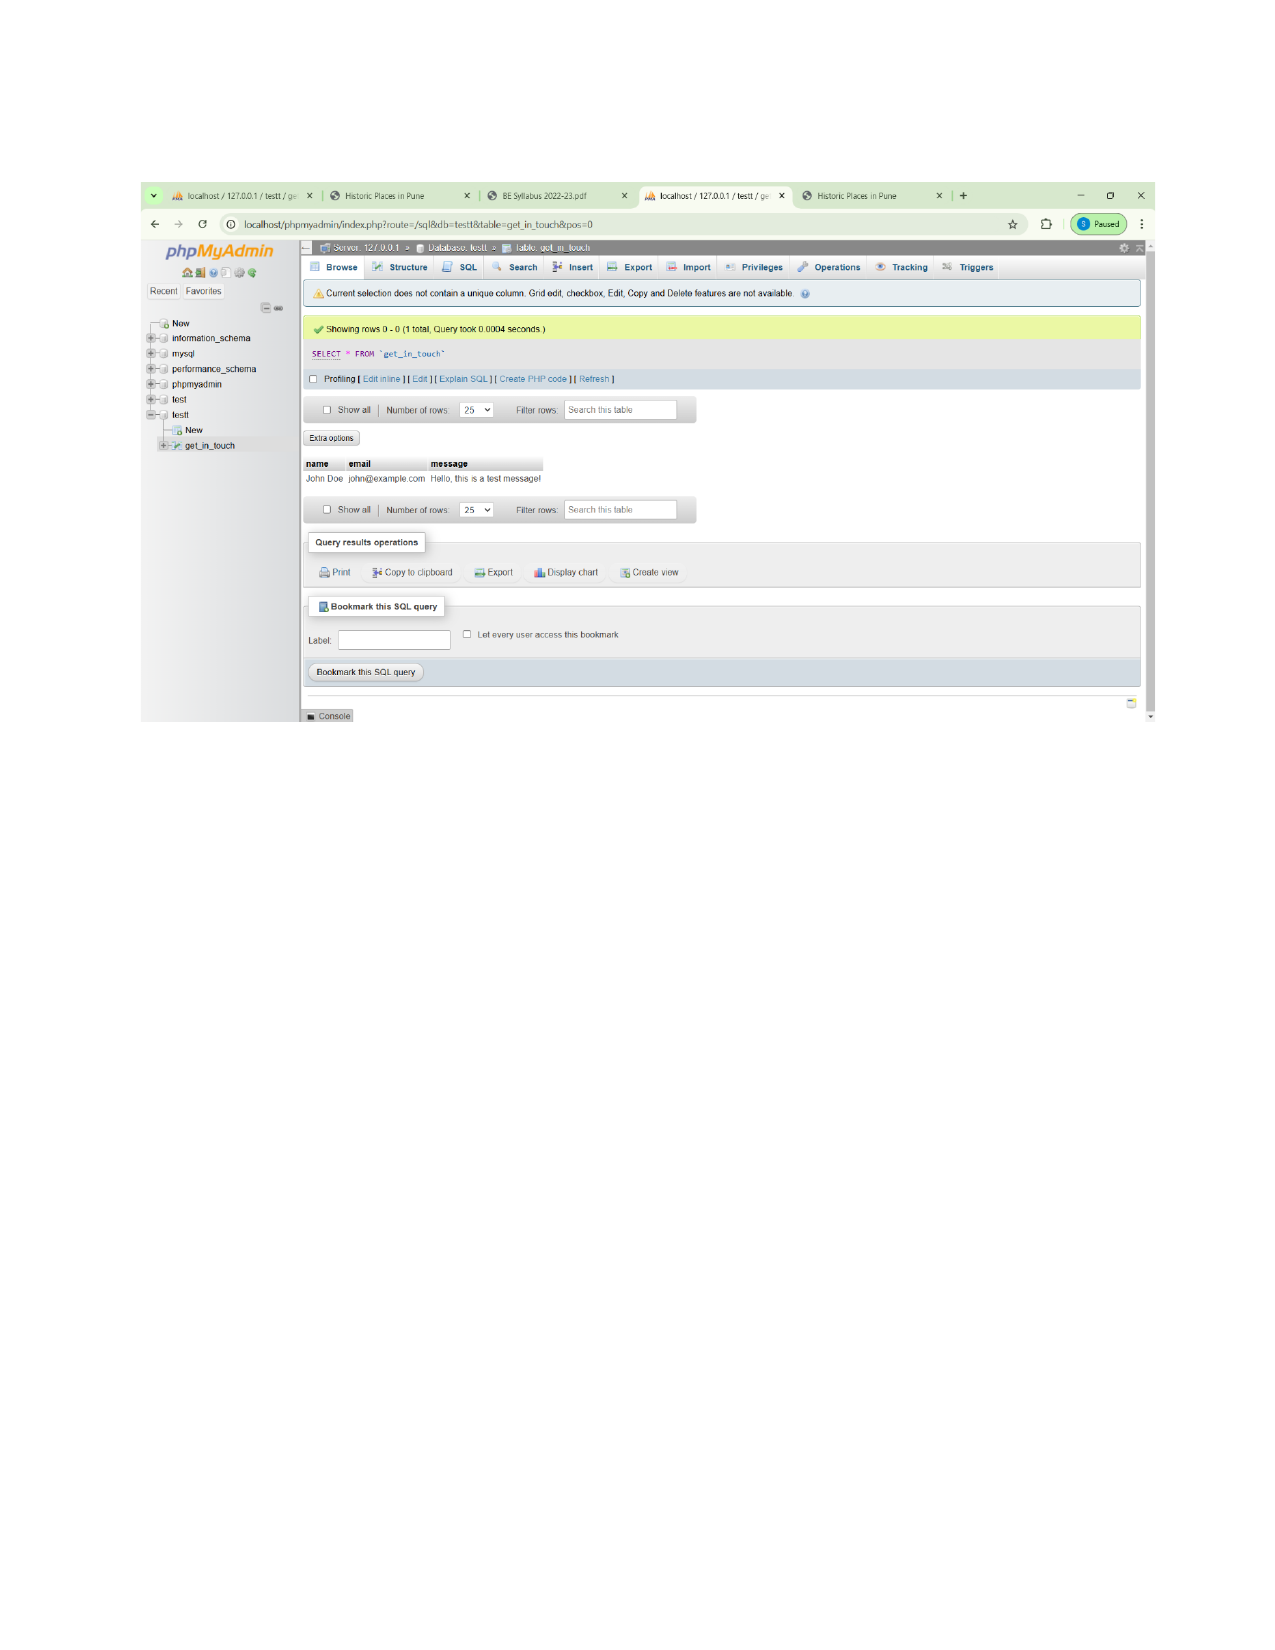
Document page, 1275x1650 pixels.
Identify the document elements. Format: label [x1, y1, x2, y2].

picture [140, 182, 1156, 722]
